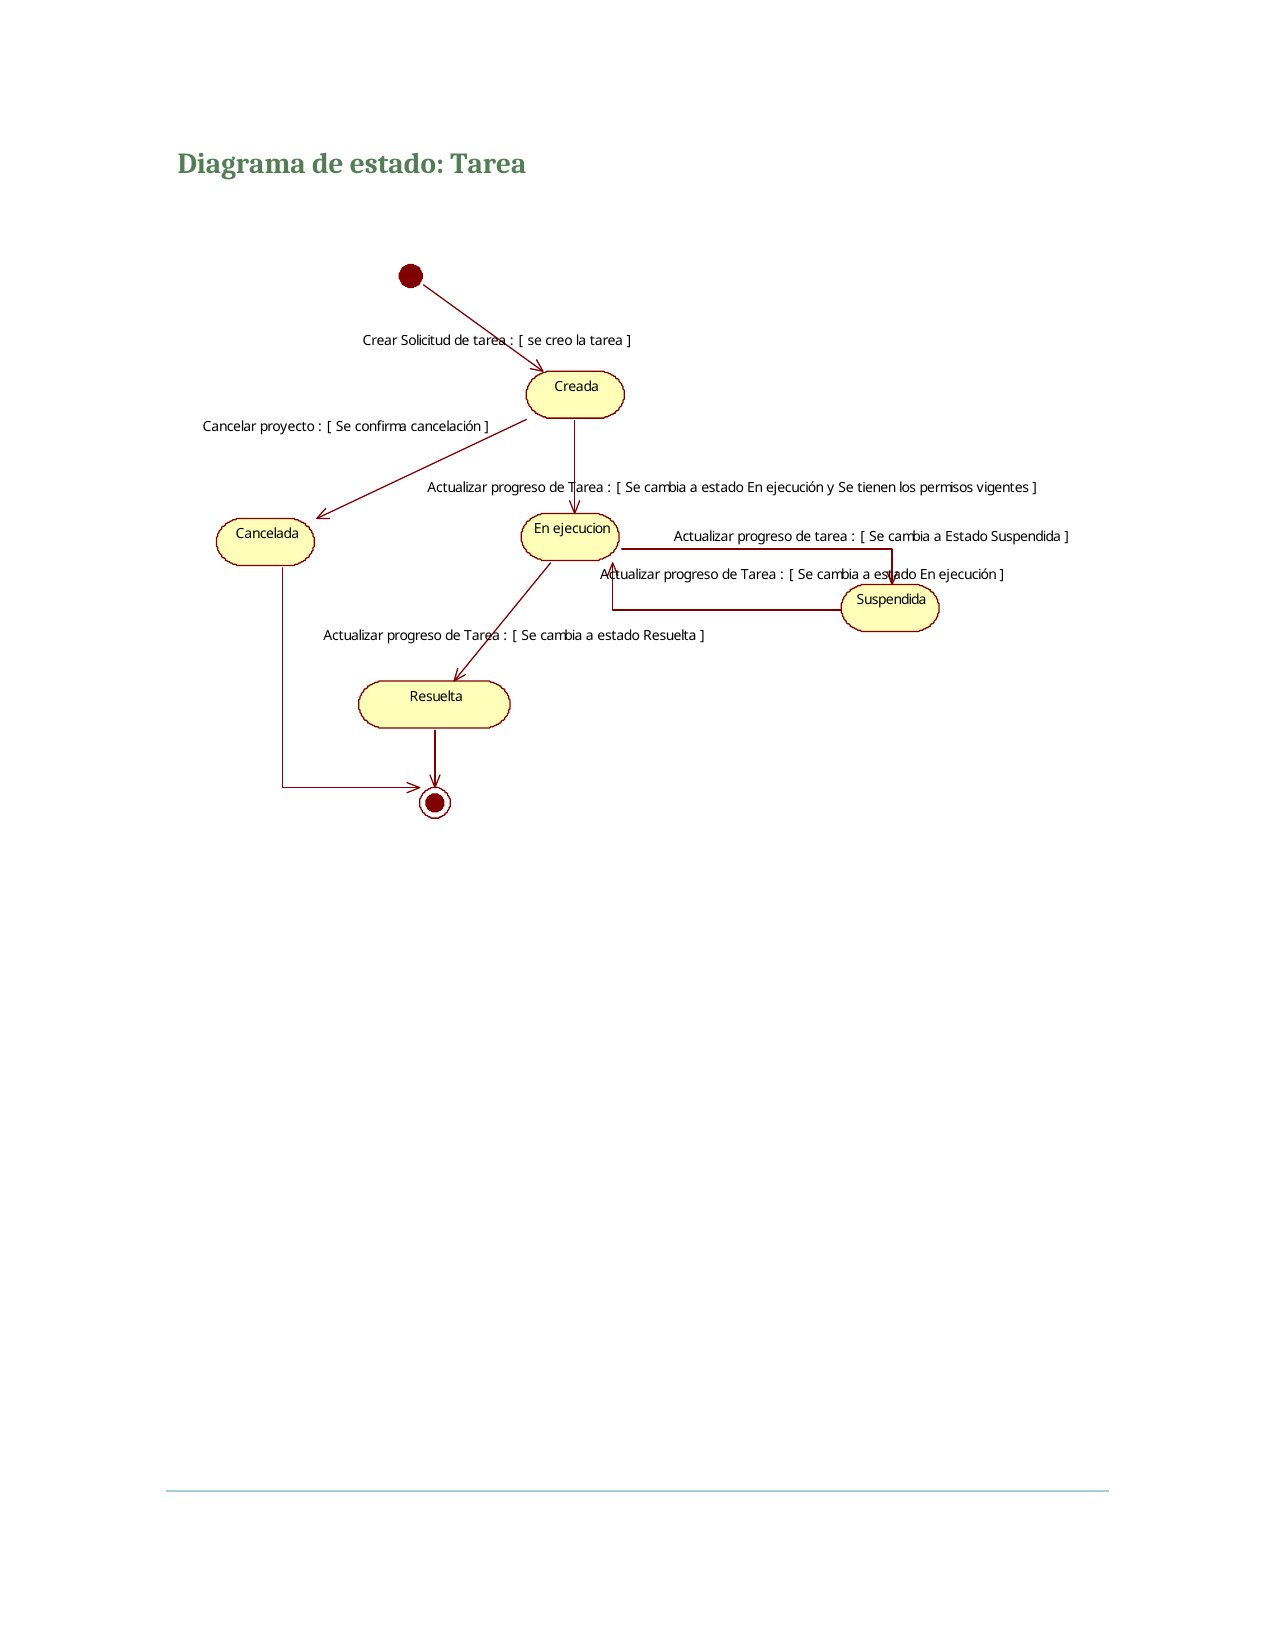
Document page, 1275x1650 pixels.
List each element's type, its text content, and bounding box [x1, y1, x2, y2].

subtitle Diagrama de estado: Tarea [177, 148, 1098, 181]
